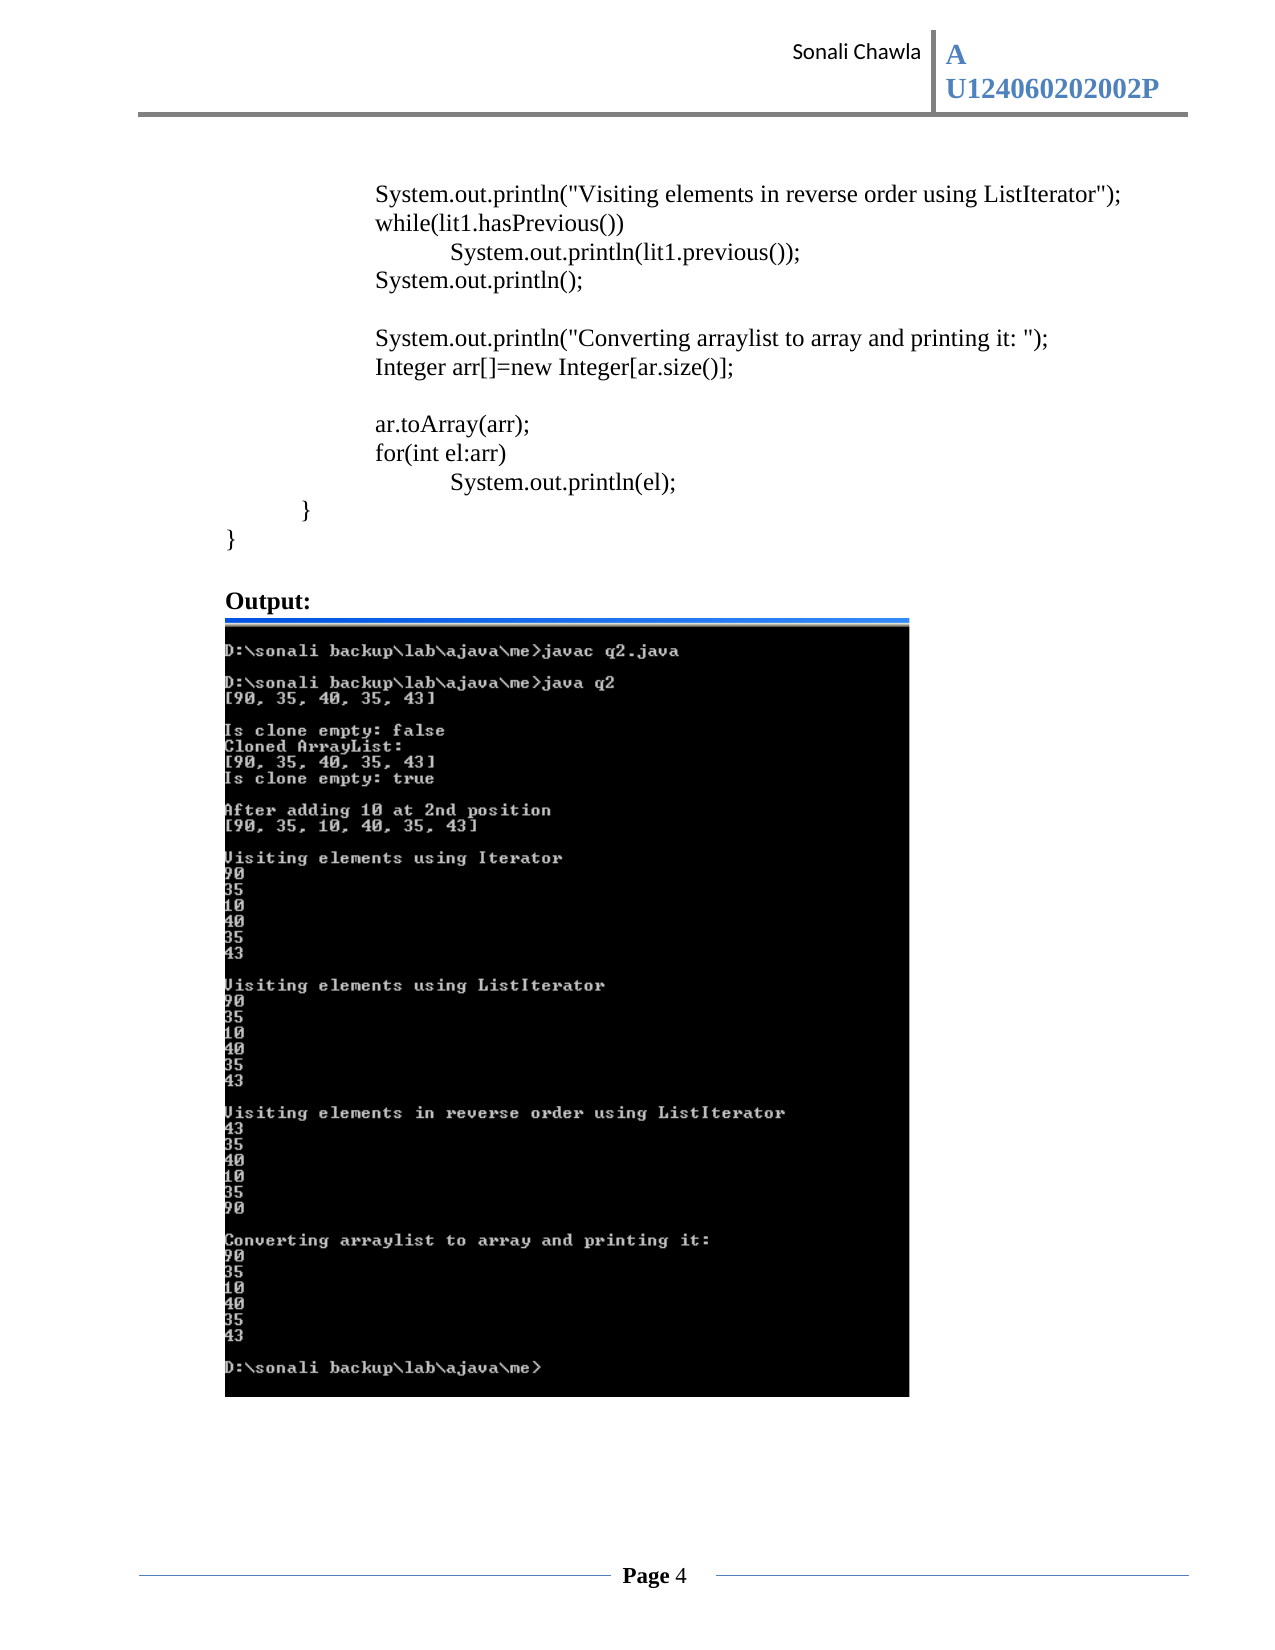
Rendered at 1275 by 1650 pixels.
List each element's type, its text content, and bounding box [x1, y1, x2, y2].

list Output: [225, 586, 1200, 614]
list Integer arr[]=new Integer[ar.size()]; [225, 352, 1200, 380]
list System.out.println("Converting arraylist to array and printing it: "); [225, 323, 1200, 352]
list } [225, 524, 1200, 553]
list System.out.println(); [225, 265, 1200, 294]
list System.out.println(el); [225, 467, 1200, 495]
list while(lit1.hasPrevious()) [225, 208, 1200, 237]
list for(int el:arr) [225, 438, 1200, 467]
list System.out.println("Visiting elements in reverse order using ListIterator"); [225, 179, 1200, 208]
list } [225, 495, 1200, 524]
picture [225, 618, 910, 1397]
list System.out.println(lit1.previous()); [225, 237, 1200, 265]
list ar.toArray(arr); [225, 409, 1200, 438]
